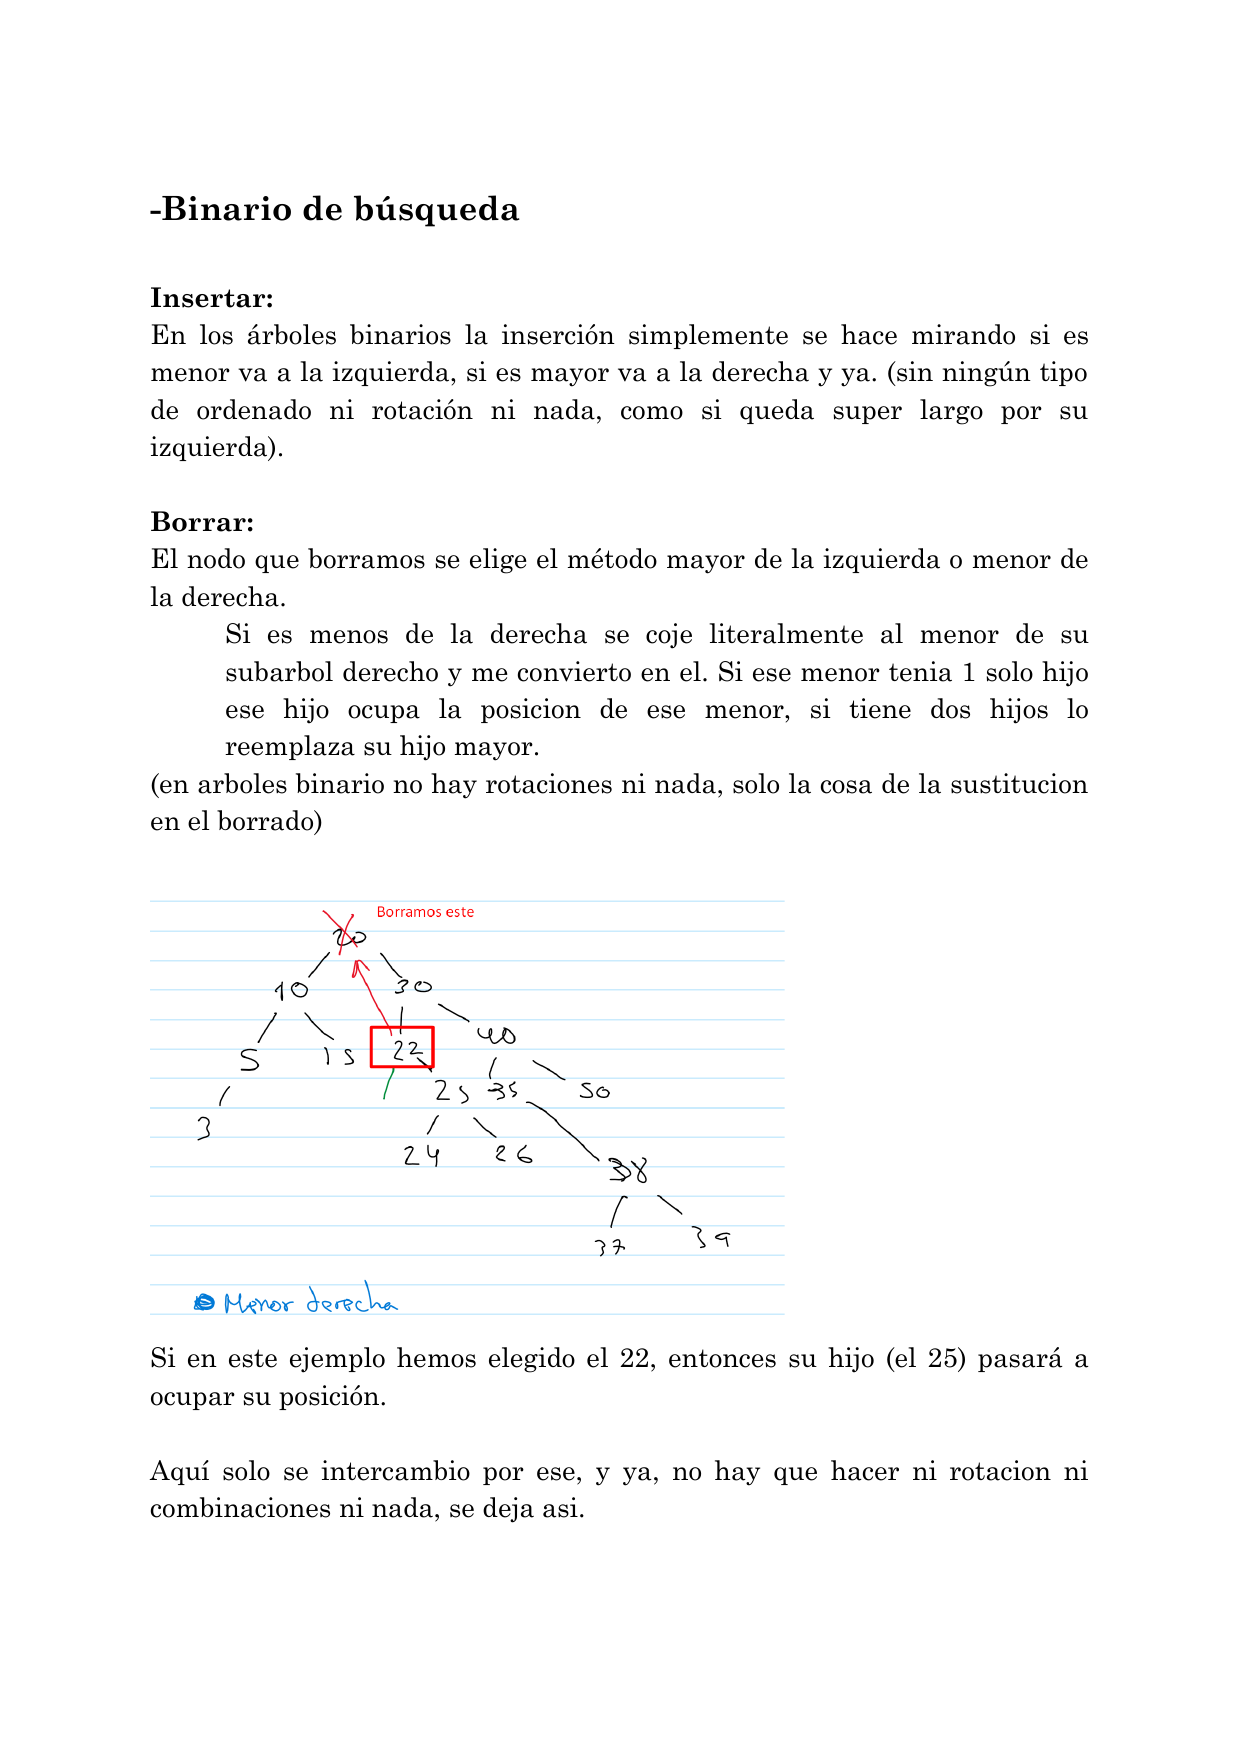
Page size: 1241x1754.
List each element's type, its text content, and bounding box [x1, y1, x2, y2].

text Aquí solo se intercambio por ese, y ya, no hay que hacer ni rotacion ni combinaciones ni nada, se deja asi. [150, 1453, 1090, 1523]
text Si es menos de la derecha se coje literalmente al menor de su subarbol derecho y me convierto en el. Si ese menor tenia 1 solo hijo ese hijo ocupa la posicion de ese menor, si tiene dos hijos lo reemplaza su hijo mayor. [225, 617, 1090, 762]
text En los árboles binarios la inserción simplemente se hace mirando si es menor va a la izquierda, si es mayor va a la derecha y ya. (sin ningún tipo de ordenado ni rotación ni nada, como si queda super largo por su izquierda). [150, 318, 1090, 463]
text Si en este ejemplo hemos elegido el 22, entonces su hijo (el 25) pasará a ocupar su posición. [150, 1341, 1090, 1411]
text El nodo que borramos se elige el método mayor de la izquierda o menor de la derecha. [150, 542, 1090, 612]
text (en arboles binario no hay rotaciones ni nada, solo la cosa de la sustitucion en el borrado) [150, 767, 1090, 837]
text Borrar: [150, 505, 1090, 537]
subtitle -Binario de búsqueda [150, 187, 1090, 228]
picture [150, 878, 785, 1338]
text Insertar: [150, 280, 1090, 313]
